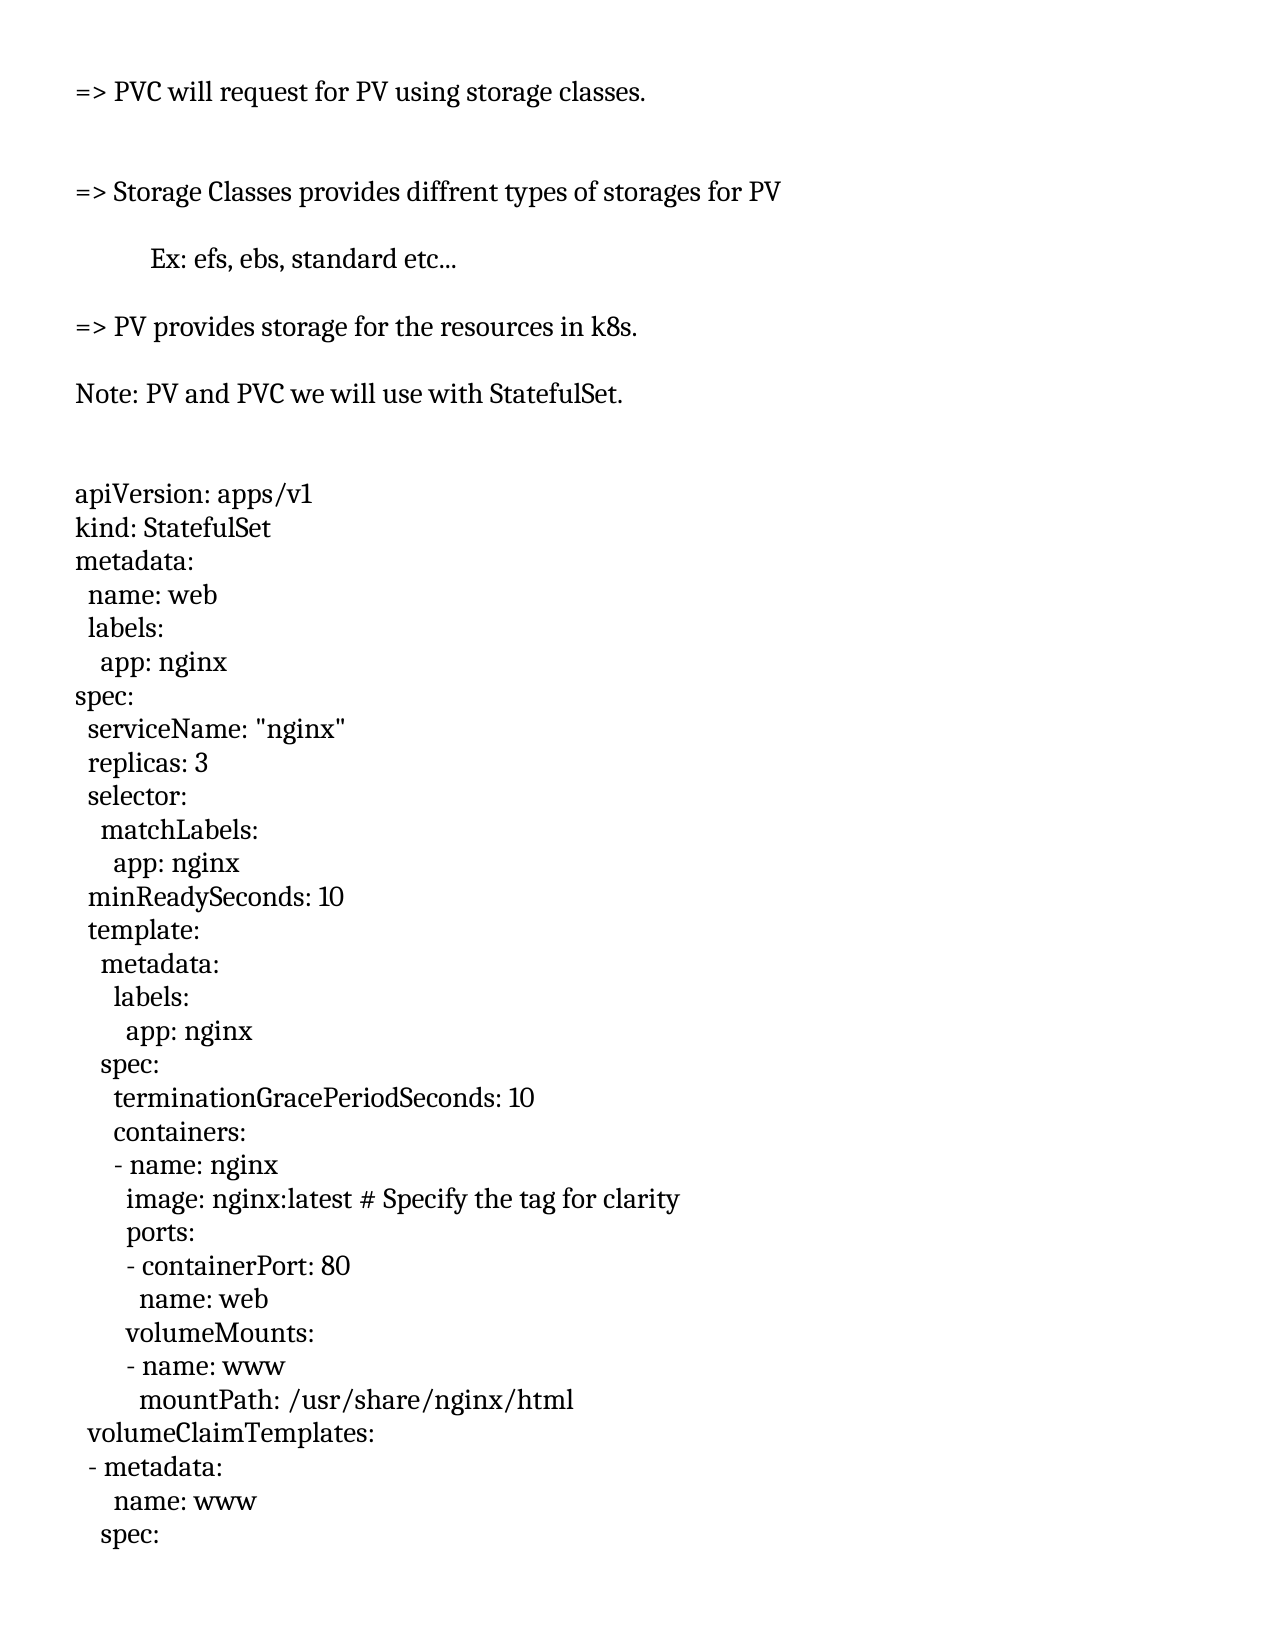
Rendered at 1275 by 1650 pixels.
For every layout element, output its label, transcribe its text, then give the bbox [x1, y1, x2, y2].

text volumeMounts: [75, 1316, 1200, 1349]
text metadata: [75, 544, 1200, 578]
text Note: PV and PVC we will use with StatefulSet. [75, 377, 1200, 410]
text template: [75, 913, 1200, 947]
text apiVersion: apps/v1 [75, 477, 1200, 511]
text terminationGracePeriodSeconds: 10 [75, 1081, 1200, 1115]
text app: nginx [75, 1014, 1200, 1048]
text serviceName: "nginx" [75, 712, 1200, 746]
text spec: [75, 1048, 1200, 1081]
text - metadata: [75, 1450, 1200, 1484]
text containers: [75, 1115, 1200, 1148]
text selector: [75, 779, 1200, 813]
text name: web [75, 1282, 1200, 1316]
text app: nginx [75, 846, 1200, 880]
text => PVC will request for PV using storage classes. [75, 75, 1200, 108]
text replicas: 3 [75, 746, 1200, 779]
text app: nginx [75, 645, 1200, 679]
text volumeClaimTemplates: [75, 1417, 1200, 1450]
text labels: [75, 981, 1200, 1014]
text - name: www [75, 1349, 1200, 1383]
text => Storage Classes provides diffrent types of storages for PV [75, 176, 1200, 209]
text kind: StatefulSet [75, 511, 1200, 544]
text name: web [75, 578, 1200, 612]
text => PV provides storage for the resources in k8s. [75, 310, 1200, 343]
text matchLabels: [75, 813, 1200, 846]
text - name: nginx [75, 1148, 1200, 1182]
text spec: [75, 679, 1200, 712]
text spec: [75, 1517, 1200, 1551]
text image: nginx:latest # Specify the tag for clarity [75, 1182, 1200, 1215]
text metadata: [75, 947, 1200, 981]
text ports: [75, 1215, 1200, 1249]
text name: www [75, 1484, 1200, 1517]
text minReadySeconds: 10 [75, 880, 1200, 913]
text labels: [75, 612, 1200, 645]
text mountPath: /usr/share/nginx/html [75, 1383, 1200, 1417]
text - containerPort: 80 [75, 1249, 1200, 1282]
text Ex: efs, ebs, standard etc... [75, 243, 1200, 276]
